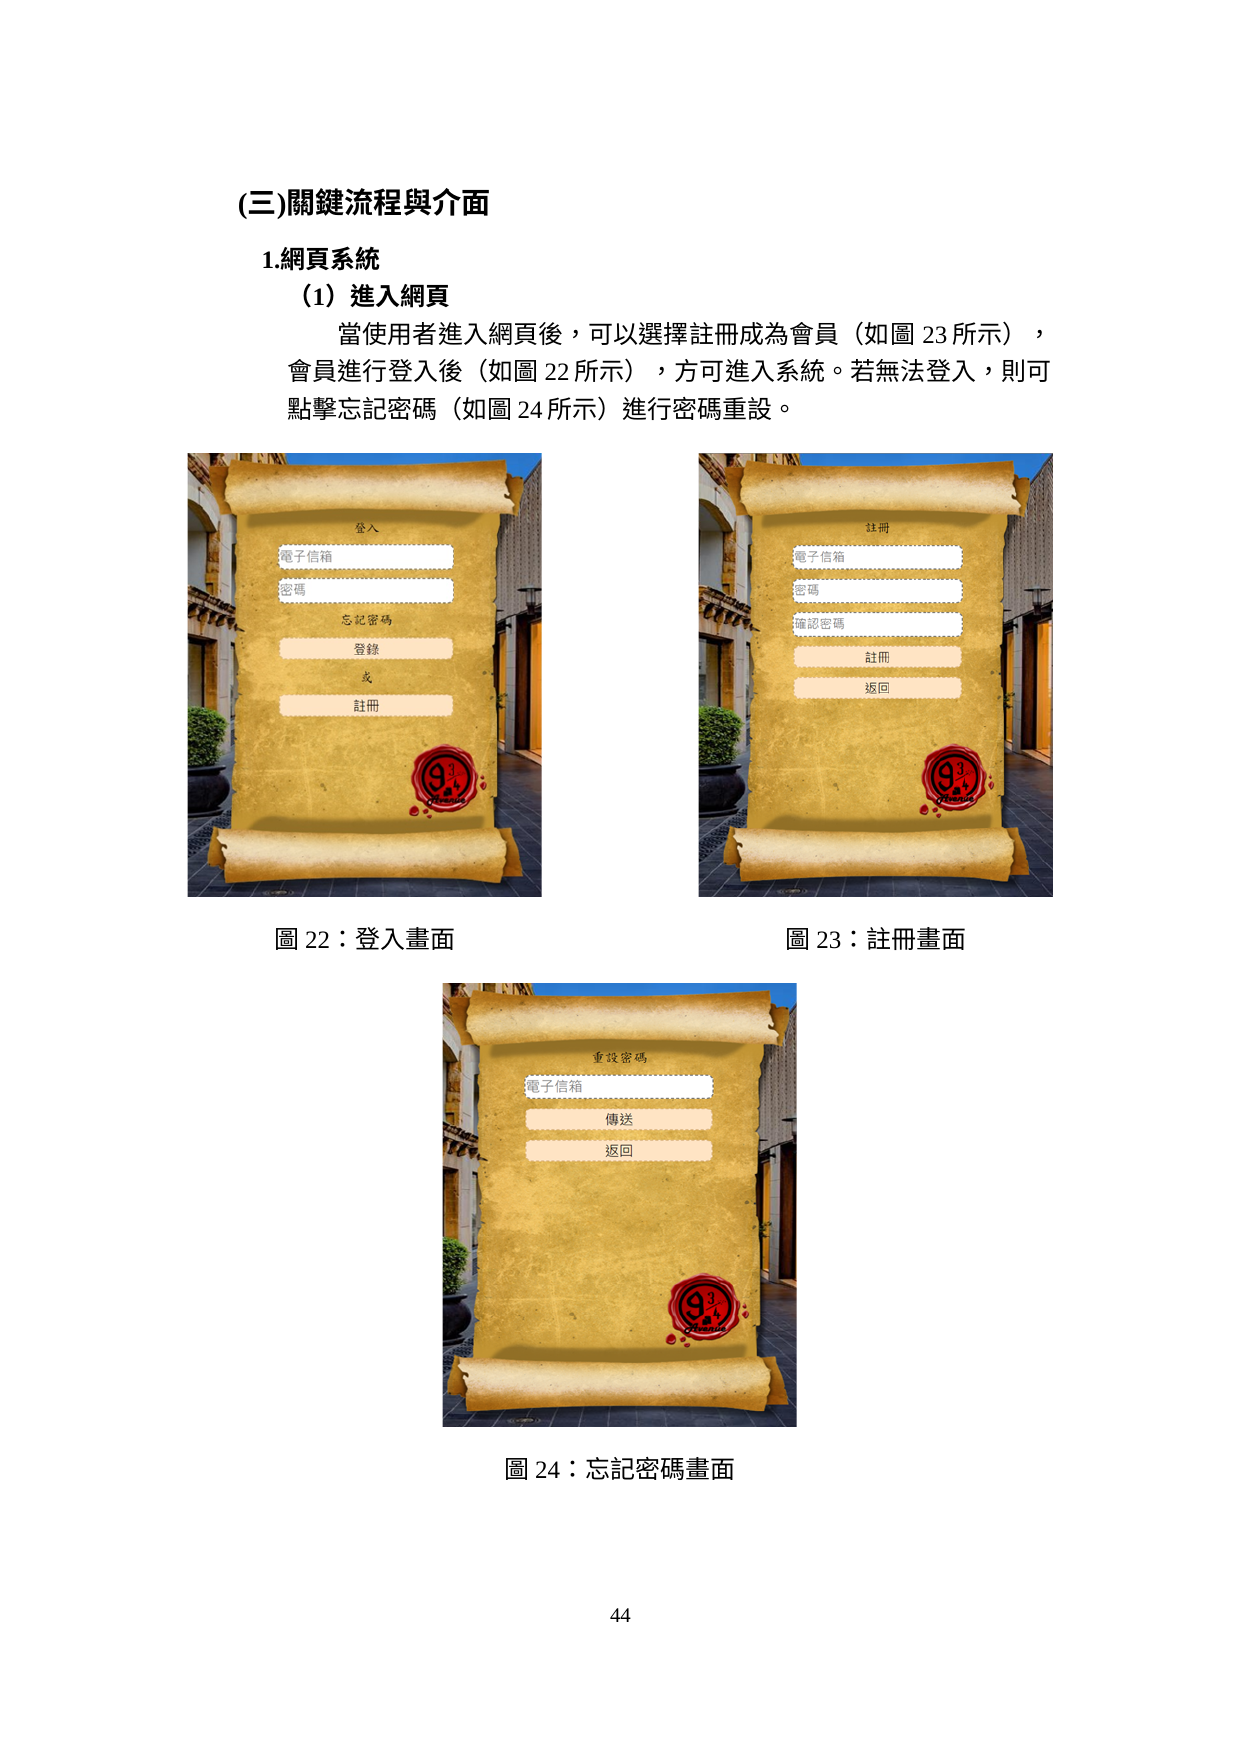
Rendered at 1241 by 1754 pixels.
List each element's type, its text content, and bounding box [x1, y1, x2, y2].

text 當使用者進入網頁後，可以選擇註冊成為會員（如圖23所示），會員進行登入後（如圖22所示），方可進入系統。若無法登入，則可點擊忘記密碼（如圖24所示）進行密碼重設。 [287, 314, 1053, 426]
text 1.網頁系統 [187, 239, 1053, 276]
text （1）進入網頁 [237, 276, 1053, 314]
picture [442, 983, 797, 1427]
text (三)關鍵流程與介面 [238, 164, 1053, 239]
picture [187, 453, 542, 897]
picture [698, 453, 1053, 897]
